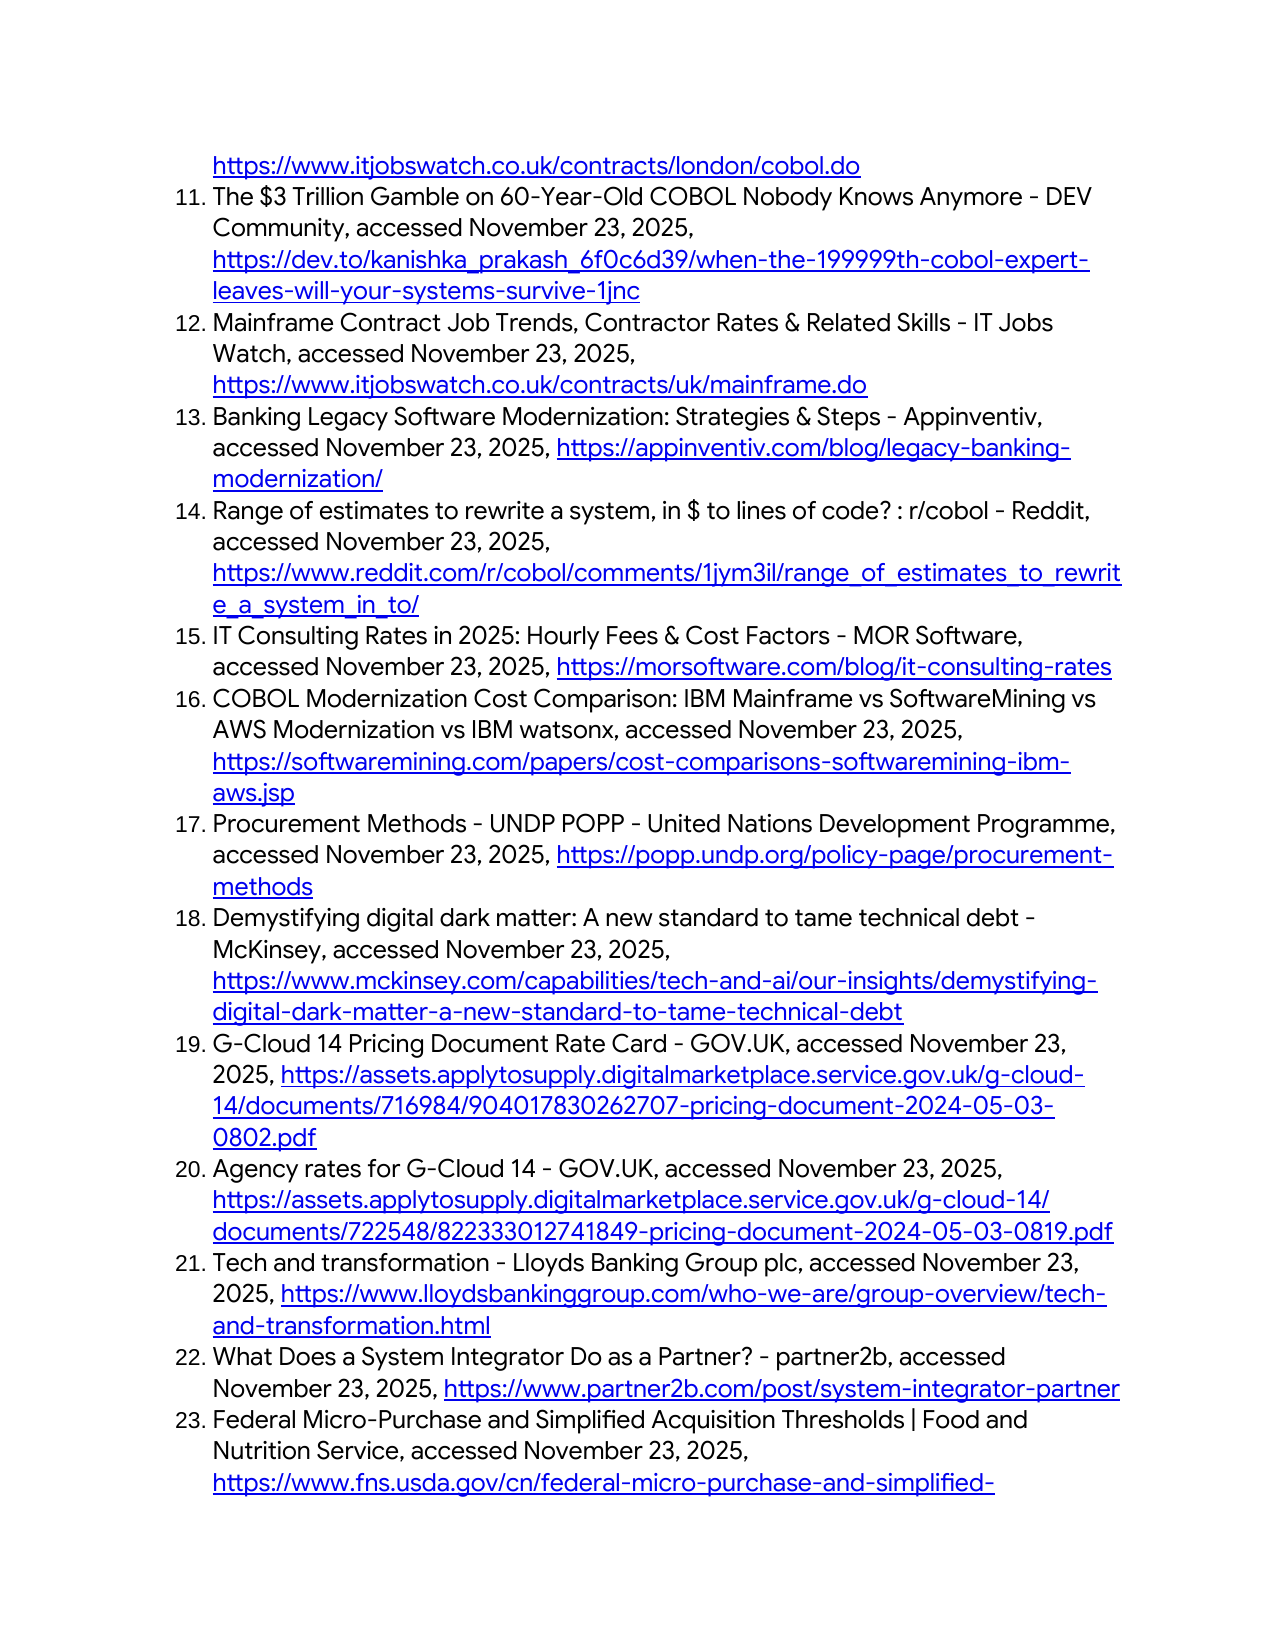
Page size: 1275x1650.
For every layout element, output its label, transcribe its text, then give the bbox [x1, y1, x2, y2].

list COBOL Modernization Cost Comparison: IBM Mainframe vs SoftwareMining vs AWS Modernization vs IBM watsonx, accessed November 23, 2025, https://softwaremining.com/papers/cost-comparisons-softwaremining-ibm-aws.jsp [175, 683, 1125, 808]
list Banking Legacy Software Modernization: Strategies & Steps - Appinventiv, accessed November 23, 2025, https://appinventiv.com/blog/legacy-banking-modernization/ [175, 401, 1125, 495]
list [175, 150, 1125, 181]
list Demystifying digital dark matter: A new standard to tame technical debt - McKinsey, accessed November 23, 2025, https://www.mckinsey.com/capabilities/tech-and-ai/our-insights/demystifying-digital-dark-matter-a-new-standard-to-tame-technical-debt [175, 902, 1125, 1028]
list What Does a System Integrator Do as a Partner? - partner2b, accessed November 23, 2025, https://www.partner2b.com/post/system-integrator-partner [175, 1341, 1125, 1404]
list IT Consulting Rates in 2025: Hourly Fees & Cost Factors - MOR Software, accessed November 23, 2025, https://morsoftware.com/blog/it-consulting-rates [175, 620, 1125, 683]
list Range of estimates to rewrite a system, in $ to lines of code? : r/cobol - Reddit, accessed November 23, 2025, https://www.reddit.com/r/cobol/comments/1jym3il/range_of_estimates_to_rewrite_a_system_in_to/ [175, 495, 1125, 620]
list Mainframe Contract Job Trends, Contractor Rates & Related Skills - IT Jobs Watch, accessed November 23, 2025, https://www.itjobswatch.co.uk/contracts/uk/mainframe.do [175, 307, 1125, 401]
list Tech and transformation - Lloyds Banking Group plc, accessed November 23, 2025, https://www.lloydsbankinggroup.com/who-we-are/group-overview/tech-and-transformation.html [175, 1247, 1125, 1341]
list G-Cloud 14 Pricing Document Rate Card - GOV.UK, accessed November 23, 2025, https://assets.applytosupply.digitalmarketplace.service.gov.uk/g-cloud-14/documents/716984/904017830262707-pricing-document-2024-05-03-0802.pdf [175, 1028, 1125, 1153]
list Agency rates for G-Cloud 14 - GOV.UK, accessed November 23, 2025, https://assets.applytosupply.digitalmarketplace.service.gov.uk/g-cloud-14/documents/722548/822333012741849-pricing-document-2024-05-03-0819.pdf [175, 1153, 1125, 1247]
list The $3 Trillion Gamble on 60-Year-Old COBOL Nobody Knows Anymore - DEV Community, accessed November 23, 2025, https://dev.to/kanishka_prakash_6f0c6d39/when-the-199999th-cobol-expert-leaves-will-your-systems-survive-1jnc [175, 181, 1125, 307]
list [175, 1404, 1125, 1498]
list Procurement Methods - UNDP POPP - United Nations Development Programme, accessed November 23, 2025, https://popp.undp.org/policy-page/procurement-methods [175, 808, 1125, 902]
